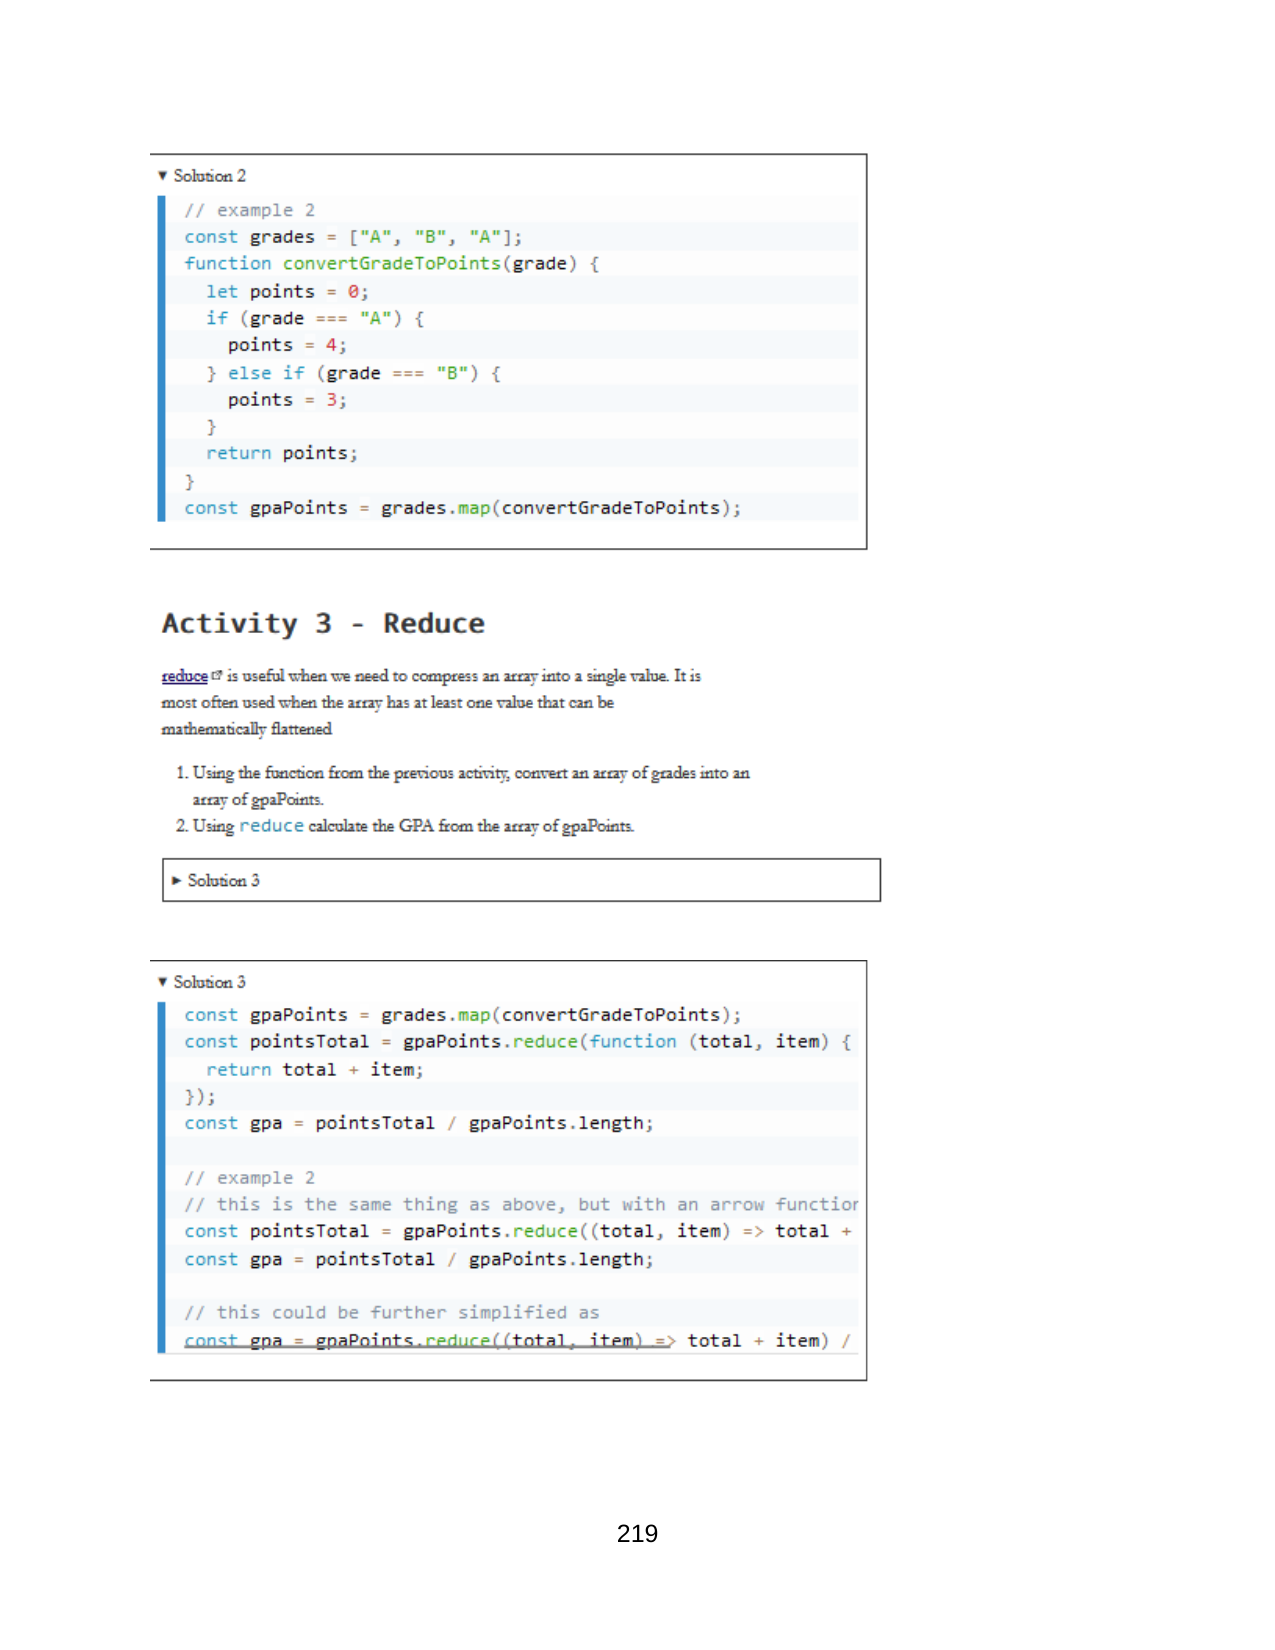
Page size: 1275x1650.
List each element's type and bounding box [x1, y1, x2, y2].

picture [150, 597, 919, 921]
picture [150, 150, 871, 558]
picture [150, 960, 868, 1383]
